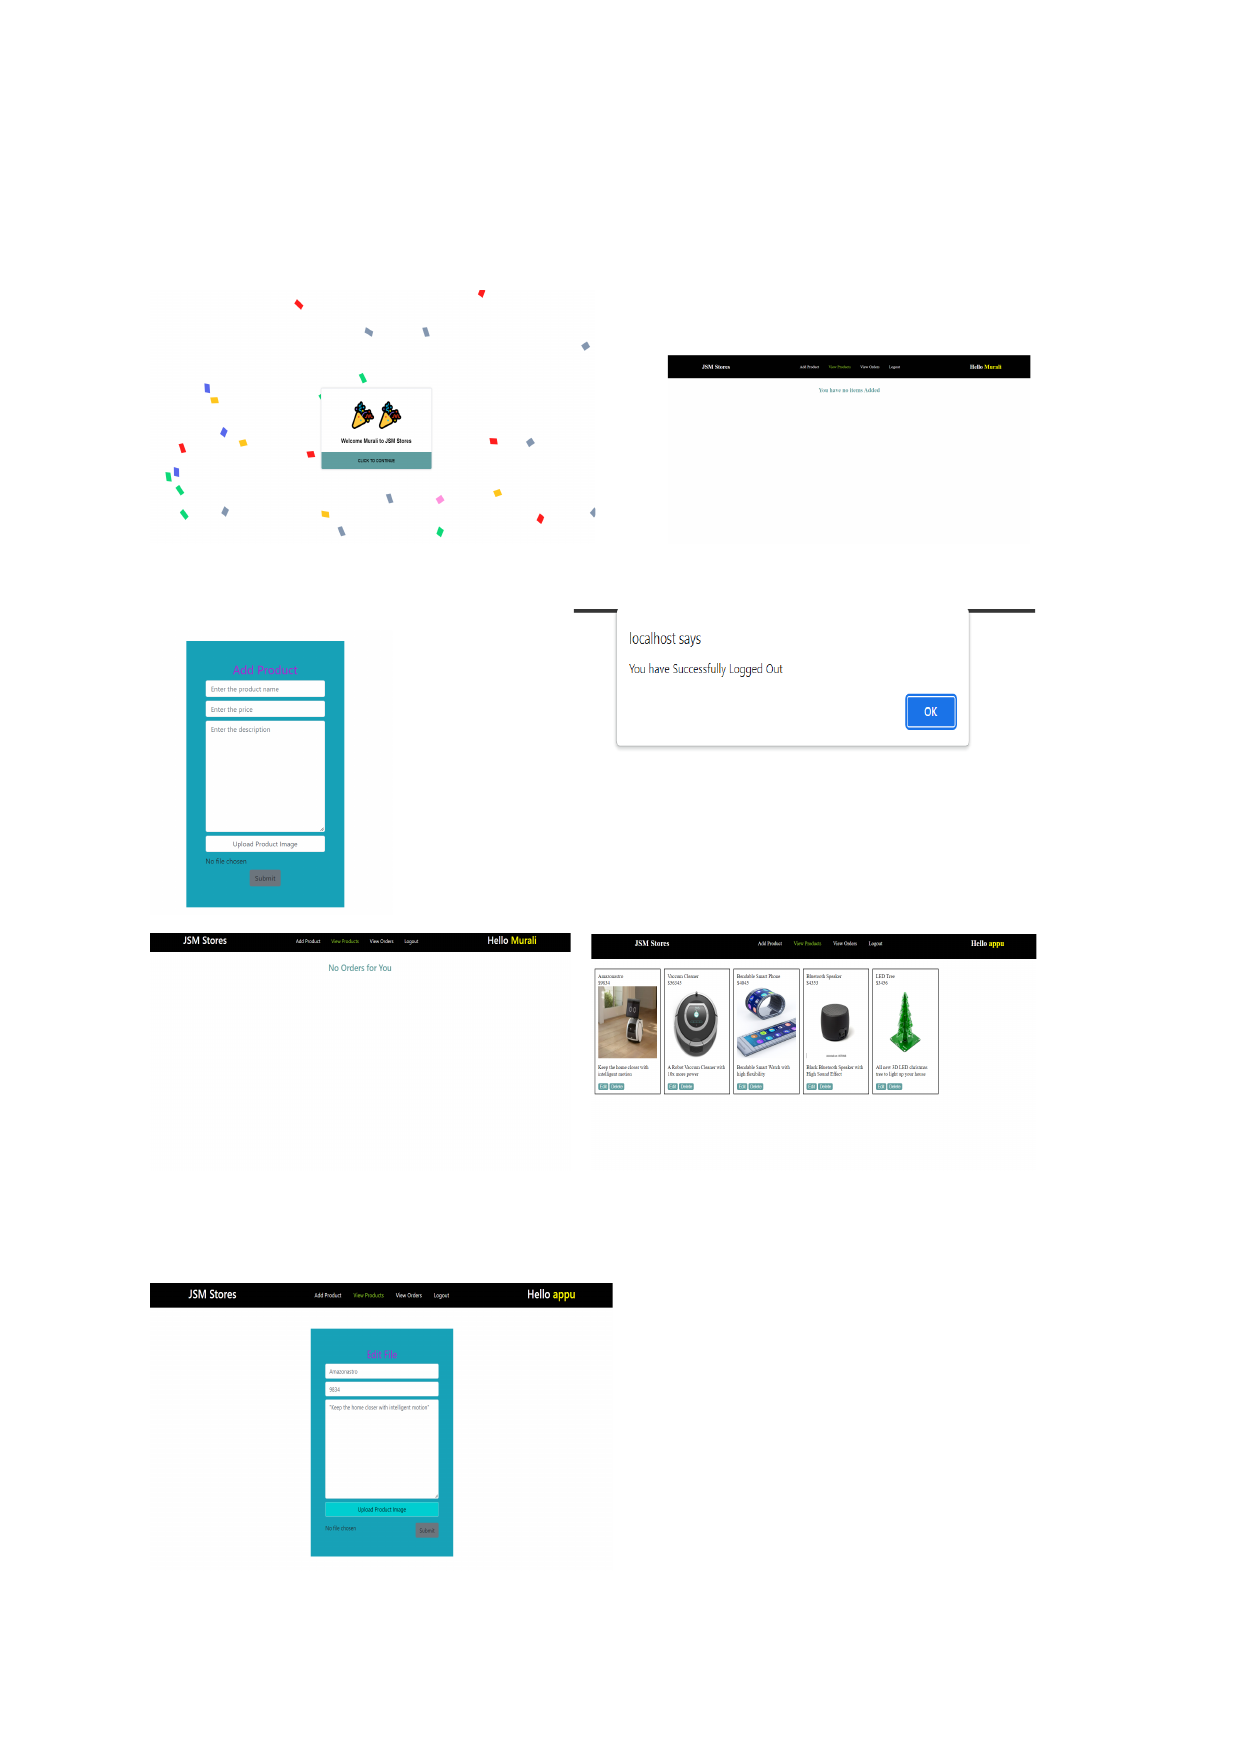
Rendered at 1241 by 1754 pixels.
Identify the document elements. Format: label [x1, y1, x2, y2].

picture [150, 290, 596, 544]
picture [591, 934, 1037, 1171]
picture [150, 630, 393, 915]
picture [573, 609, 1036, 915]
picture [150, 1283, 613, 1571]
picture [667, 355, 1031, 544]
picture [150, 933, 571, 1171]
